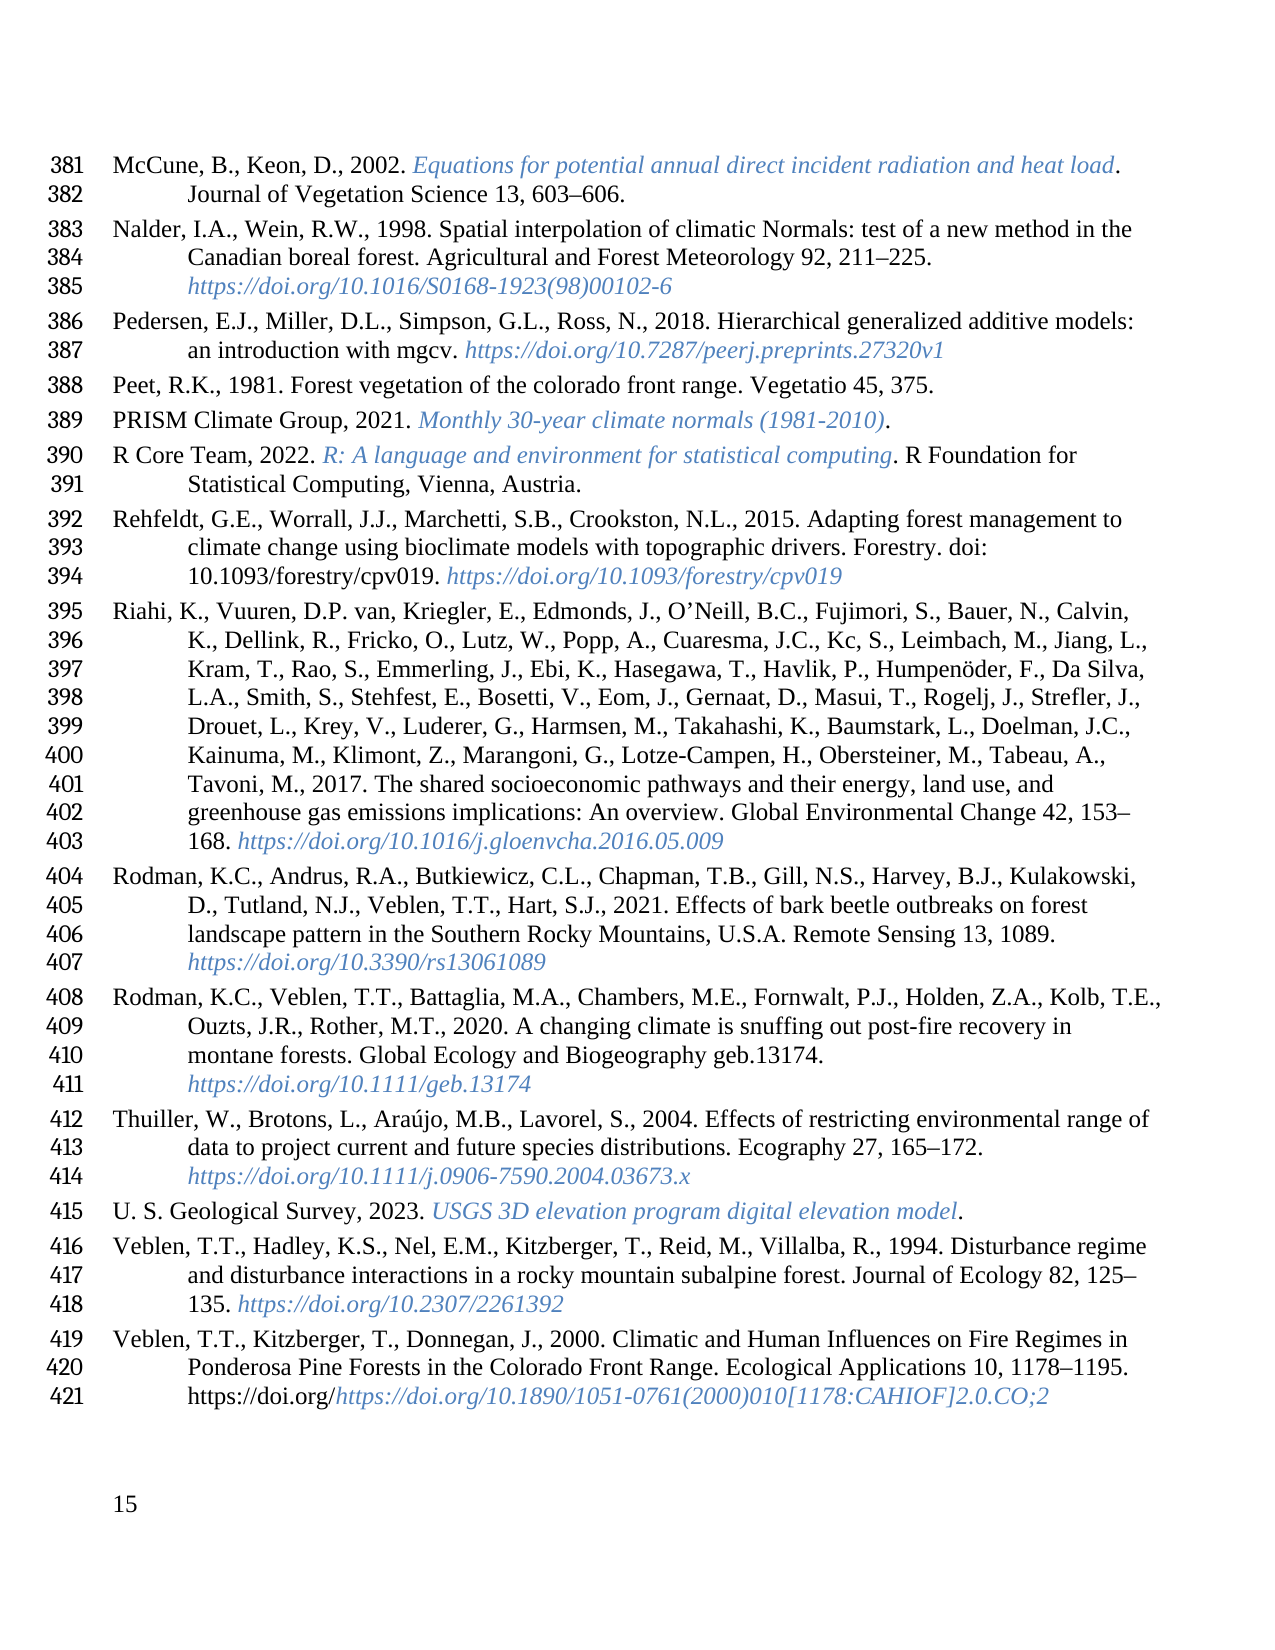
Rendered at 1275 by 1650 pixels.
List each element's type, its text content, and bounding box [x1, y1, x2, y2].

text McCune, B., Keon, D., 2002. Equations for potential annual direct incident radiation and heat load. Journal of Vegetation Science 13, 603–606. [112, 150, 1162, 207]
text R Core Team, 2022. R: A language and environment for statistical computing. R Foundation for Statistical Computing, Vienna, Austria. [112, 440, 1162, 497]
text Peet, R.K., 1981. Forest vegetation of the colorado front range. Vegetatio 45, 375. [112, 370, 1162, 399]
text Veblen, T.T., Kitzberger, T., Donnegan, J., 2000. Climatic and Human Influences on Fire Regimes in Ponderosa Pine Forests in the Colorado Front Range. Ecological Applications 10, 1178–1195. https://doi.org/https://doi.org/10.1890/1051-0761(2000)010[1178:CAHIOF]2.0.CO;2 [112, 1324, 1162, 1410]
text Rodman, K.C., Andrus, R.A., Butkiewicz, C.L., Chapman, T.B., Gill, N.S., Harvey, B.J., Kulakowski, D., Tutland, N.J., Veblen, T.T., Hart, S.J., 2021. Effects of bark beetle outbreaks on forest landscape pattern in the Southern Rocky Mountains, U.S.A. Remote Sensing 13, 1089. https://doi.org/10.3390/rs13061089 [112, 861, 1162, 976]
text Nalder, I.A., Wein, R.W., 1998. Spatial interpolation of climatic Normals: test of a new method in the Canadian boreal forest. Agricultural and Forest Meteorology 92, 211–225. https://doi.org/10.1016/S0168-1923(98)00102-6 [112, 214, 1162, 300]
text Pedersen, E.J., Miller, D.L., Simpson, G.L., Ross, N., 2018. Hierarchical generalized additive models: an introduction with mgcv. https://doi.org/10.7287/peerj.preprints.27320v1 [112, 306, 1162, 364]
text Thuiller, W., Brotons, L., Araújo, M.B., Lavorel, S., 2004. Effects of restricting environmental range of data to project current and future species distributions. Ecography 27, 165–172. https://doi.org/10.1111/j.0906-7590.2004.03673.x [112, 1104, 1162, 1190]
text Rehfeldt, G.E., Worrall, J.J., Marchetti, S.B., Crookston, N.L., 2015. Adapting forest management to climate change using bioclimate models with topographic drivers. Forestry. doi: 10.1093/forestry/cpv019. https://doi.org/10.1093/forestry/cpv019 [112, 504, 1162, 590]
text Rodman, K.C., Veblen, T.T., Battaglia, M.A., Chambers, M.E., Fornwalt, P.J., Holden, Z.A., Kolb, T.E., Ouzts, J.R., Rother, M.T., 2020. A changing climate is snuffing out post-fire recovery in montane forests. Global Ecology and Biogeography geb.13174. https://doi.org/10.1111/geb.13174 [112, 982, 1162, 1097]
text Veblen, T.T., Hadley, K.S., Nel, E.M., Kitzberger, T., Reid, M., Villalba, R., 1994. Disturbance regime and disturbance interactions in a rocky mountain subalpine forest. Journal of Ecology 82, 125–135. https://doi.org/10.2307/2261392 [112, 1231, 1162, 1317]
text PRISM Climate Group, 2021. Monthly 30-year climate normals (1981-2010). [112, 405, 1162, 434]
text Riahi, K., Vuuren, D.P. van, Kriegler, E., Edmonds, J., O’Neill, B.C., Fujimori, S., Bauer, N., Calvin, K., Dellink, R., Fricko, O., Lutz, W., Popp, A., Cuaresma, J.C., Kc, S., Leimbach, M., Jiang, L., Kram, T., Rao, S., Emmerling, J., Ebi, K., Hasegawa, T., Havlik, P., Humpenöder, F., Da Silva, L.A., Smith, S., Stehfest, E., Bosetti, V., Eom, J., Gernaat, D., Masui, T., Rogelj, J., Strefler, J., Drouet, L., Krey, V., Luderer, G., Harmsen, M., Takahashi, K., Baumstark, L., Doelman, J.C., Kainuma, M., Klimont, Z., Marangoni, G., Lotze-Campen, H., Obersteiner, M., Tabeau, A., Tavoni, M., 2017. The shared socioeconomic pathways and their energy, land use, and greenhouse gas emissions implications: An overview. Global Environmental Change 42, 153–168. https://doi.org/10.1016/j.gloenvcha.2016.05.009 [112, 596, 1162, 855]
text U. S. Geological Survey, 2023. USGS 3D elevation program digital elevation model. [112, 1196, 1162, 1225]
